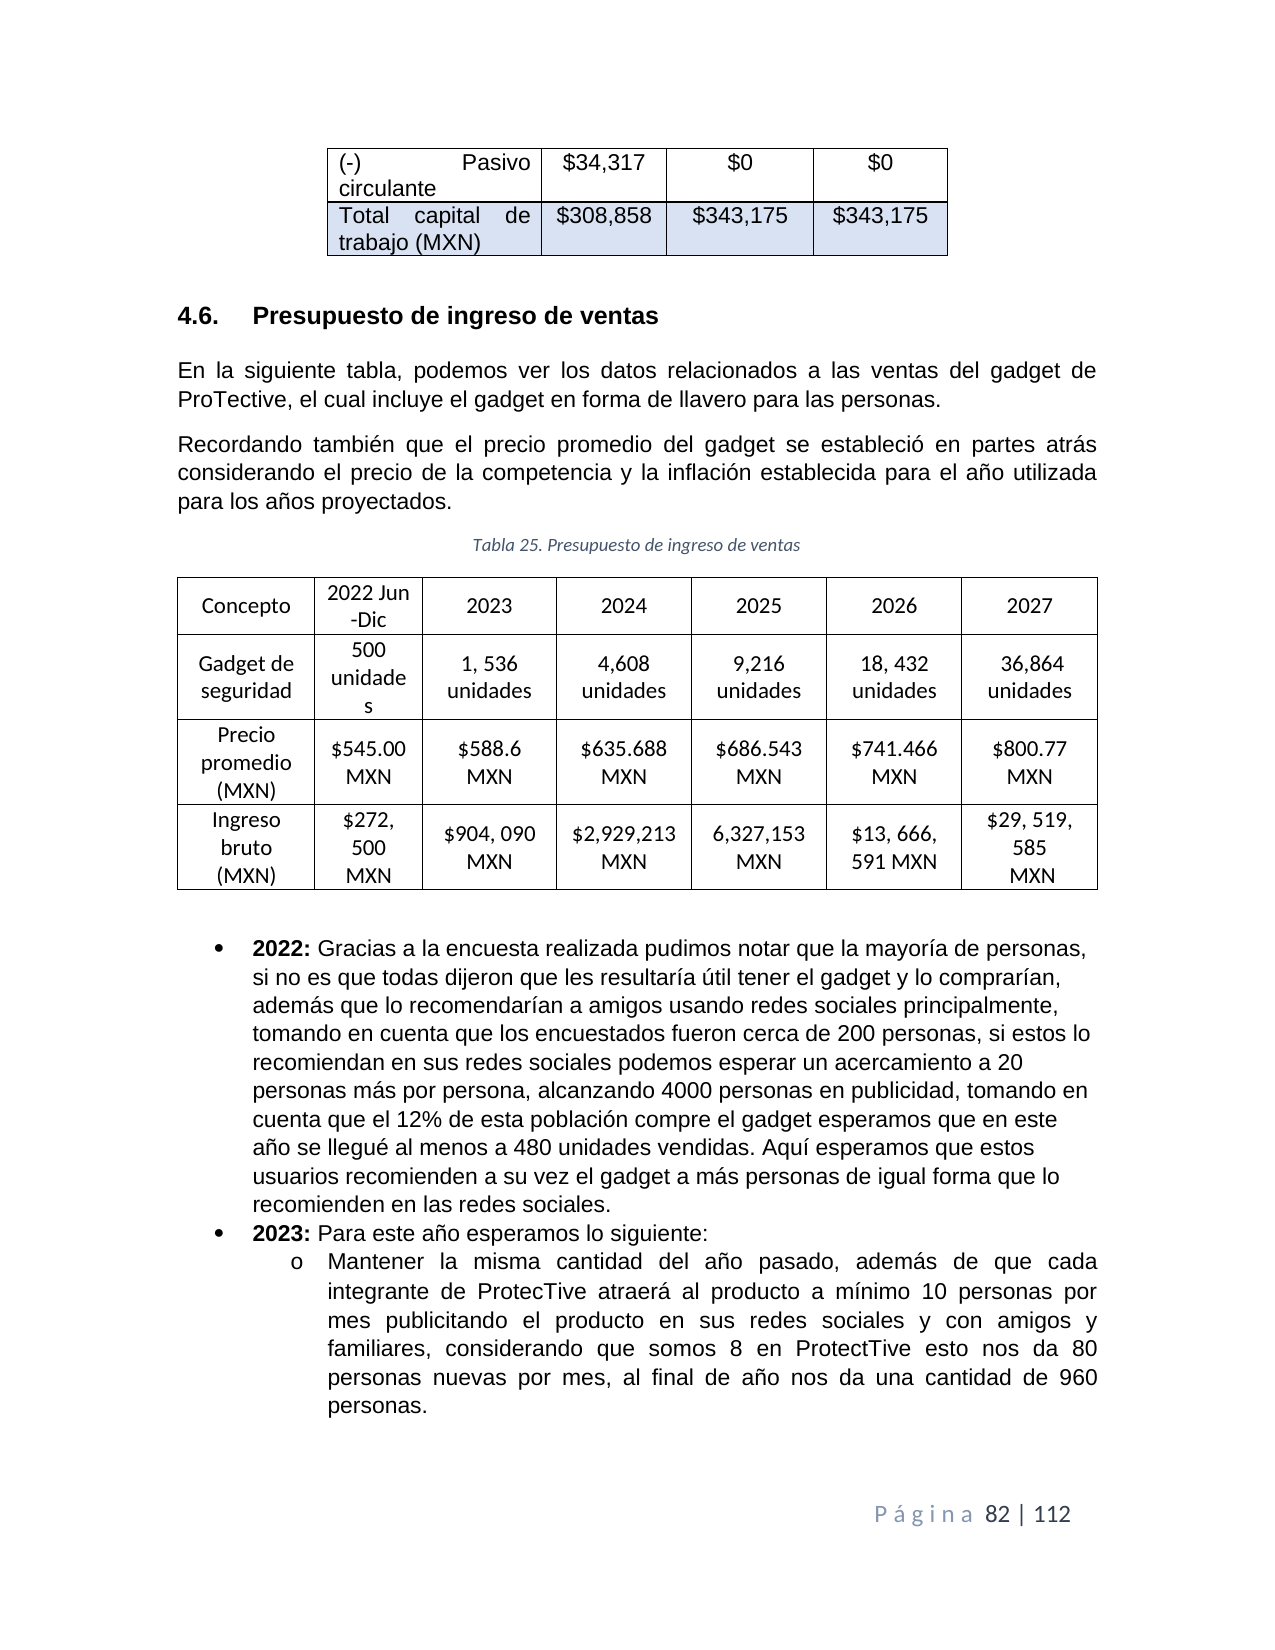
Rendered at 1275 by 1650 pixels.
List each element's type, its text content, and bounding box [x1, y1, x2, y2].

table_cell 6,327,153 MXN [692, 805, 826, 889]
table_cell $343,175 [814, 203, 947, 255]
table_header 2022 Jun -Dic [315, 578, 422, 634]
table_cell $343,175 [667, 203, 813, 255]
table_cell $904, 090 MXN [423, 805, 556, 889]
text Tabla 25. Presupuesto de ingreso de ventas [177, 533, 1098, 556]
table_cell Gadget de seguridad [178, 635, 314, 719]
text En la siguiente tabla, podemos ver los datos relacionados a las ventas del gadget de ProTective, el cual incluye el gadget en forma de llavero para las personas. [177, 357, 1098, 412]
table_cell $741.466 MXN [827, 720, 961, 804]
table_cell $635.688 MXN [557, 720, 691, 804]
table_cell $0 [814, 149, 947, 201]
table_cell Ingreso bruto (MXN) [178, 805, 314, 889]
list 2023: Para este año esperamos lo siguiente: [215, 1219, 1098, 1246]
table_cell Precio promedio (MXN) [178, 720, 314, 804]
table_cell $0 [667, 149, 813, 201]
table_cell $308,858 [542, 203, 666, 255]
subtitle Presupuesto de ingreso de ventas [177, 301, 1098, 330]
table_cell $272, 500 MXN [315, 805, 422, 889]
table_cell $13, 666, 591 MXN [827, 805, 961, 889]
table_cell $29, 519, 585 MXN [962, 805, 1097, 889]
list 2022: Gracias a la encuesta realizada pudimos notar que la mayoría de personas, si no es que todas dijeron que les resultaría útil tener el gadget y lo comprarían, además que lo recomendarían a amigos usando redes sociales principalmente, tomando en cuenta que los encuestados fueron cerca de 200 personas, si estos lo recomiendan en sus redes sociales podemos esperar un acercamiento a 20 personas más por persona, alcanzando 4000 personas en publicidad, tomando en cuenta que el 12% de esta población compre el gadget esperamos que en este año se llegué al menos a 480 unidades vendidas. Aquí esperamos que estos usuarios recomienden a su vez el gadget a más personas de igual forma que lo recomienden en las redes sociales. [215, 935, 1098, 1217]
table_cell $545.00 MXN [315, 720, 422, 804]
table_header 2026 [827, 578, 961, 634]
table_cell $800.77 MXN [962, 720, 1097, 804]
table_cell (-) Pasivo circulante [328, 149, 541, 201]
table_cell $2,929,213 MXN [557, 805, 691, 889]
table_header 2024 [557, 578, 691, 634]
table_header 2027 [962, 578, 1097, 634]
table_cell 1, 536 unidades [423, 635, 556, 719]
list Mantener la misma cantidad del año pasado, además de que cada integrante de ProtecTive atraerá al producto a mínimo 10 personas por mes publicitando el producto en sus redes sociales y con amigos y familiares, considerando que somos 8 en ProtectTive esto nos da 80 personas nuevas por mes, al final de año nos da una cantidad de 960 personas. [290, 1248, 1098, 1418]
table_cell 500 unidades [315, 635, 422, 719]
table_cell 36,864 unidades [962, 635, 1097, 719]
table_cell 9,216 unidades [692, 635, 826, 719]
table_cell $686.543 MXN [692, 720, 826, 804]
table_header 2025 [692, 578, 826, 634]
table_cell 4,608 unidades [557, 635, 691, 719]
table_cell 18, 432 unidades [827, 635, 961, 719]
table_cell $588.6 MXN [423, 720, 556, 804]
table_header 2023 [423, 578, 556, 634]
text Recordando también que el precio promedio del gadget se estableció en partes atrás considerando el precio de la competencia y la inflación establecida para el año utilizada para los años proyectados. [177, 431, 1098, 514]
table_cell Total capital de trabajo (MXN) [328, 203, 541, 255]
table_header Concepto [178, 578, 314, 634]
table_cell $34,317 [542, 149, 666, 201]
